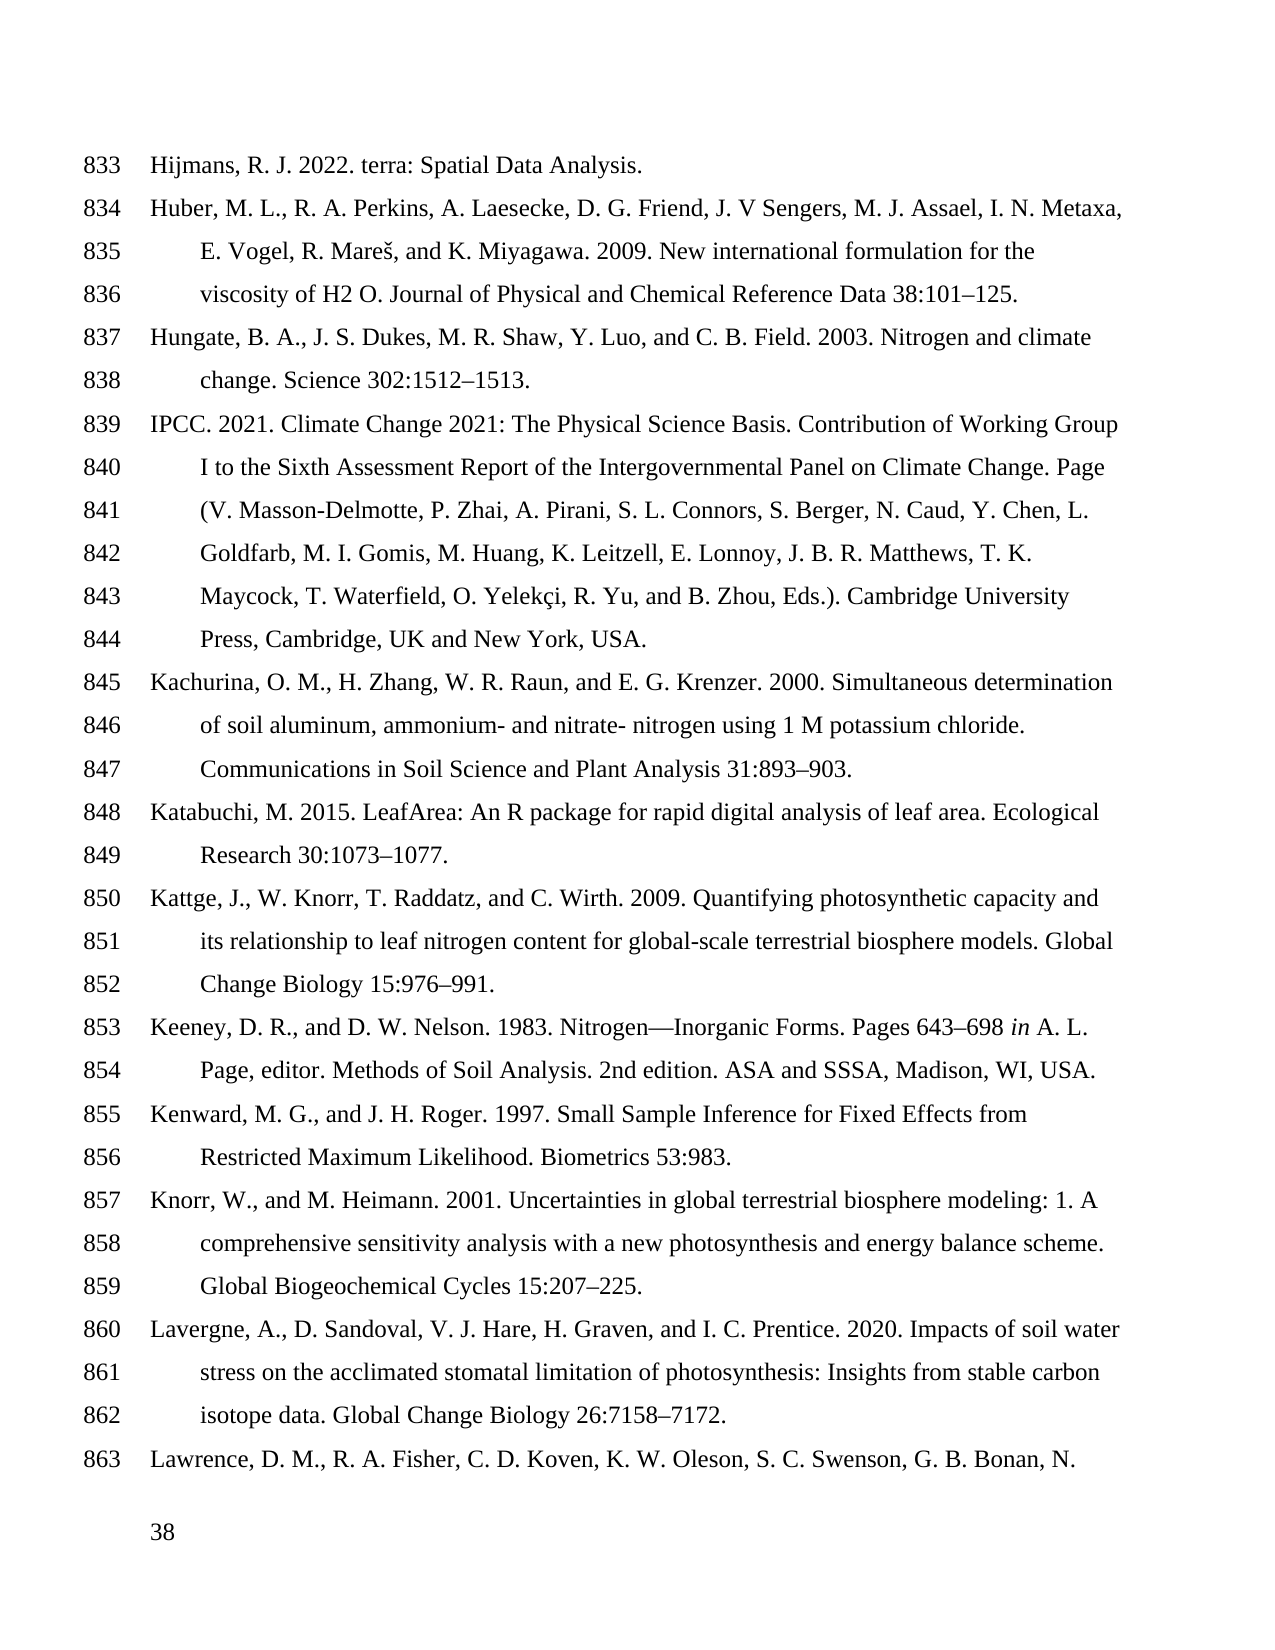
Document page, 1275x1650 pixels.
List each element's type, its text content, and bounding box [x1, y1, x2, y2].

text Hijmans, R. J. 2022. terra: Spatial Data Analysis. [150, 150, 1125, 179]
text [150, 1444, 1125, 1472]
text Knorr, W., and M. Heimann. 2001. Uncertainties in global terrestrial biosphere modeling: 1. A comprehensive sensitivity analysis with a new photosynthesis and energy balance scheme. Global Biogeochemical Cycles 15:207–225. [150, 1185, 1125, 1300]
text Katabuchi, M. 2015. LeafArea: An R package for rapid digital analysis of leaf area. Ecological Research 30:1073–1077. [150, 797, 1125, 869]
text Hungate, B. A., J. S. Dukes, M. R. Shaw, Y. Luo, and C. B. Field. 2003. Nitrogen and climate change. Science 302:1512–1513. [150, 322, 1125, 394]
text Kattge, J., W. Knorr, T. Raddatz, and C. Wirth. 2009. Quantifying photosynthetic capacity and its relationship to leaf nitrogen content for global-scale terrestrial biosphere models. Global Change Biology 15:976–991. [150, 883, 1125, 998]
text Keeney, D. R., and D. W. Nelson. 1983. Nitrogen—Inorganic Forms. Pages 643–698 in A. L. Page, editor. Methods of Soil Analysis. 2nd edition. ASA and SSSA, Madison, WI, USA. [150, 1012, 1125, 1084]
text Kenward, M. G., and J. H. Roger. 1997. Small Sample Inference for Fixed Effects from Restricted Maximum Likelihood. Biometrics 53:983. [150, 1099, 1125, 1171]
text Kachurina, O. M., H. Zhang, W. R. Raun, and E. G. Krenzer. 2000. Simultaneous determination of soil aluminum, ammonium- and nitrate- nitrogen using 1 M potassium chloride. Communications in Soil Science and Plant Analysis 31:893–903. [150, 667, 1125, 782]
text Huber, M. L., R. A. Perkins, A. Laesecke, D. G. Friend, J. V Sengers, M. J. Assael, I. N. Metaxa, E. Vogel, R. Mareš, and K. Miyagawa. 2009. New international formulation for the viscosity of H2 O. Journal of Physical and Chemical Reference Data 38:101–125. [150, 193, 1125, 308]
text IPCC. 2021. Climate Change 2021: The Physical Science Basis. Contribution of Working Group I to the Sixth Assessment Report of the Intergovernmental Panel on Climate Change. Page (V. Masson-Delmotte, P. Zhai, A. Pirani, S. L. Connors, S. Berger, N. Caud, Y. Chen, L. Goldfarb, M. I. Gomis, M. Huang, K. Leitzell, E. Lonnoy, J. B. R. Matthews, T. K. Maycock, T. Waterfield, O. Yelekçi, R. Yu, and B. Zhou, Eds.). Cambridge University Press, Cambridge, UK and New York, USA. [150, 409, 1125, 653]
text Lavergne, A., D. Sandoval, V. J. Hare, H. Graven, and I. C. Prentice. 2020. Impacts of soil water stress on the acclimated stomatal limitation of photosynthesis: Insights from stable carbon isotope data. Global Change Biology 26:7158–7172. [150, 1314, 1125, 1429]
